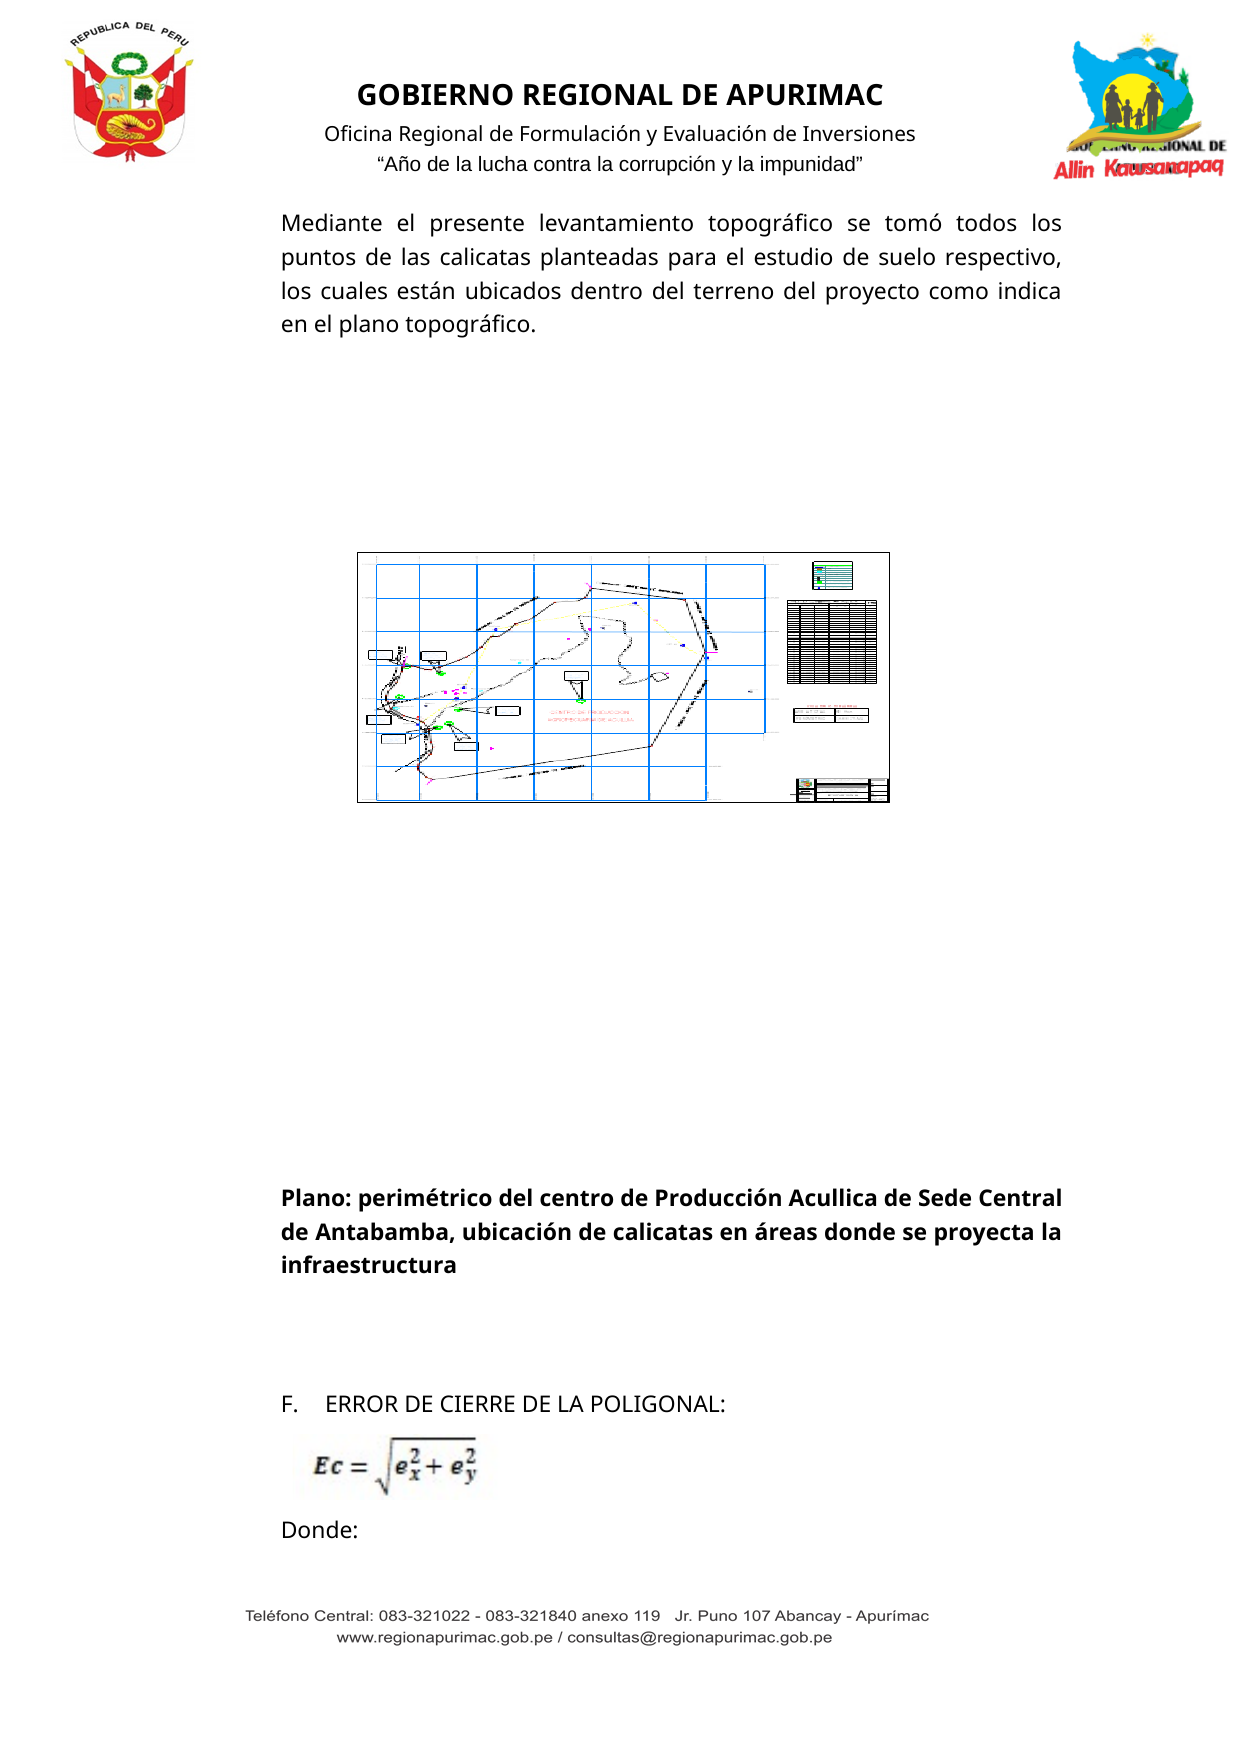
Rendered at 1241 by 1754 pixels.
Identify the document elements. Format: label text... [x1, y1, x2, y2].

picture [292, 1434, 504, 1500]
text Donde: [281, 1514, 1063, 1546]
picture [18, 13, 235, 170]
text Plano: perimétrico del centro de Producción Acullica de Sede Central de Antabamba, ubicación de calicatas en áreas donde se proyecta la infraestructura [281, 1182, 1063, 1281]
text F. ERROR DE CIERRE DE LA POLIGONAL: [281, 1388, 1063, 1419]
picture [245, 1572, 995, 1681]
text Mediante el presente levantamiento topográfico se tomó todos los puntos de las calicatas planteadas para el estudio de suelo respectivo, los cuales están ubicados dentro del terreno del proyecto como indica en el plano topográfico. [281, 207, 1063, 339]
picture [1046, 32, 1241, 197]
